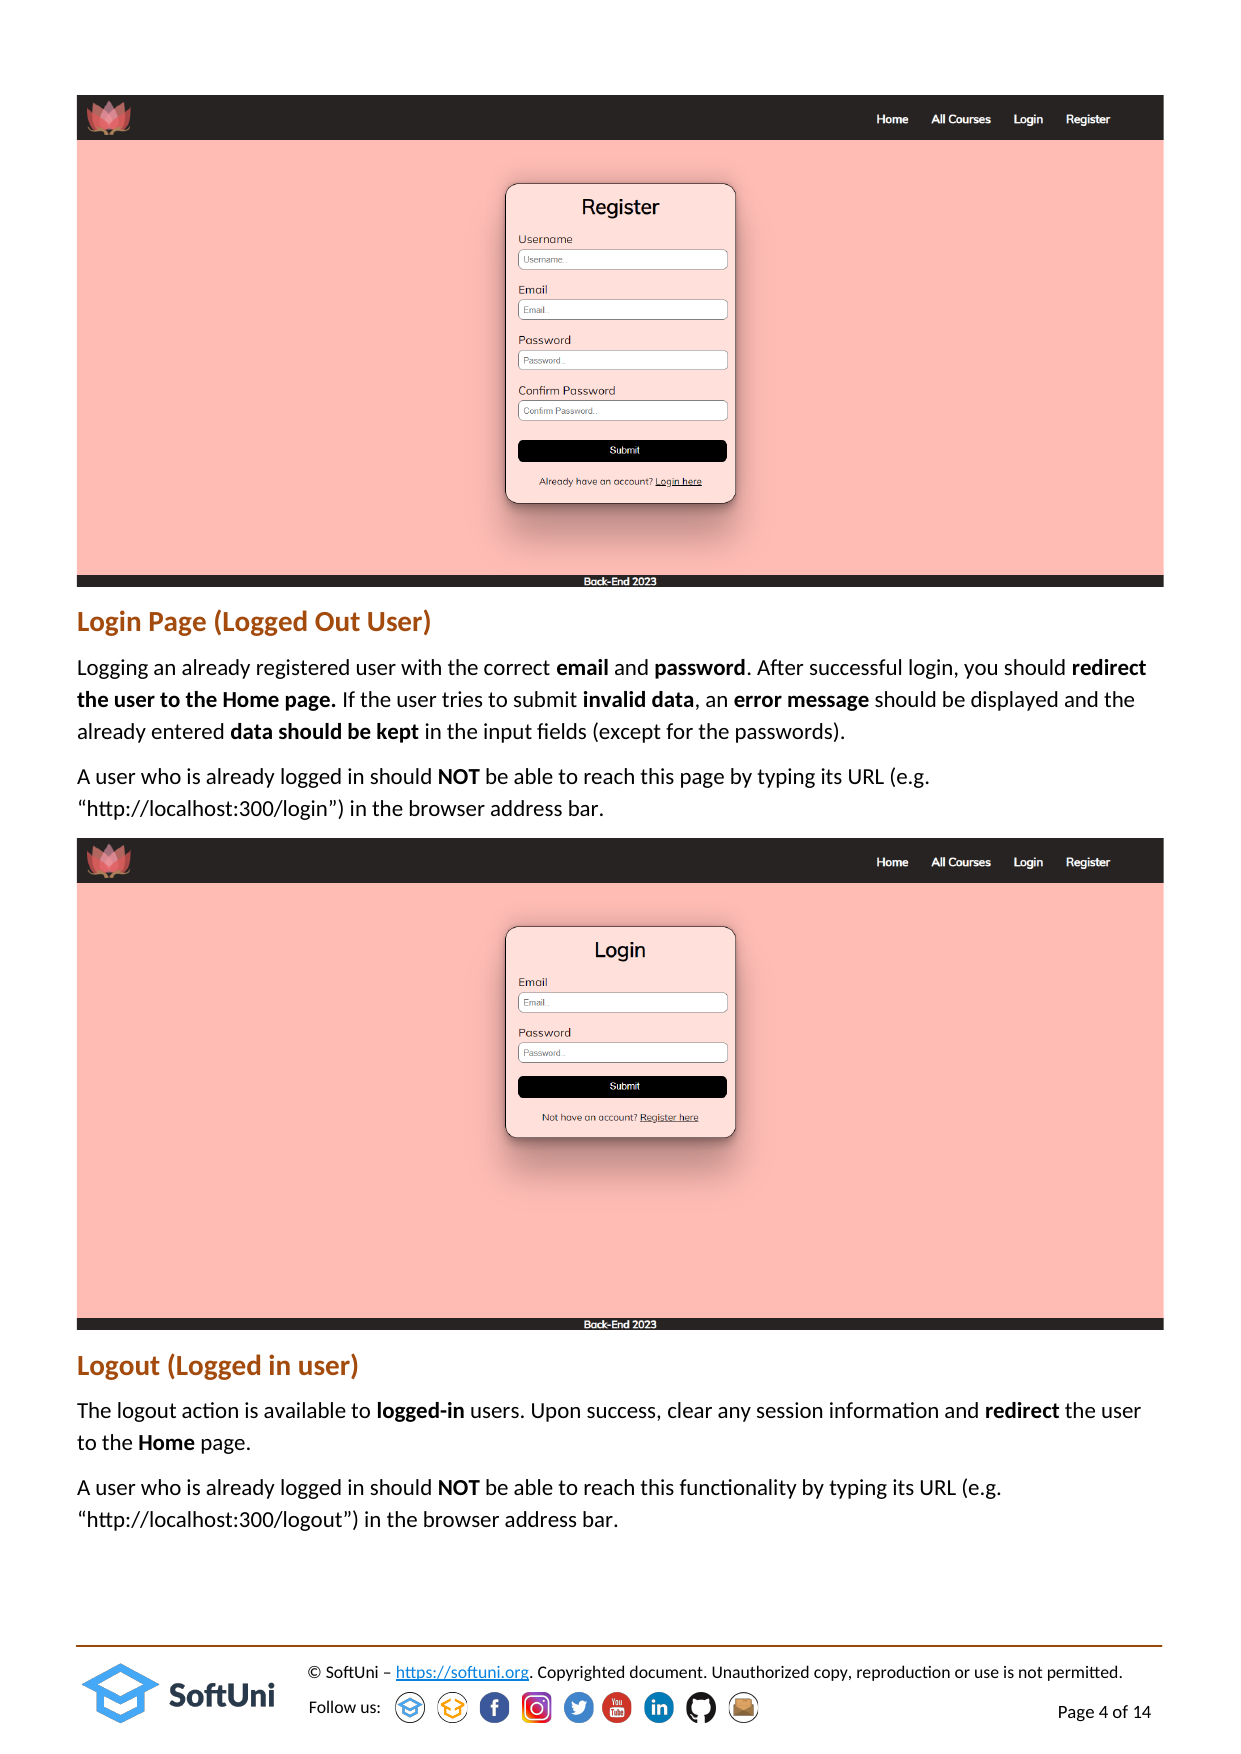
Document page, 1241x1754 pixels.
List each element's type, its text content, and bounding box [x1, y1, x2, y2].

picture [686, 1692, 716, 1723]
picture [728, 1692, 759, 1723]
picture [658, 1705, 667, 1714]
picture [644, 1692, 653, 1701]
picture [665, 1714, 674, 1723]
text Logging an already registered user with the correct email and password. After successful login, you should redirect the user to the Home page. If the user tries to submit invalid data, an error message should be displayed and the already entered data should be kept in the input fields (except for the passwords). [77, 653, 1163, 745]
text A user who is already logged in should NOT be able to reach this functionality by typing its URL (e.g. “http://localhost:300/logout”) in the browser address bar. [77, 1473, 1163, 1533]
picture [522, 1692, 552, 1723]
picture [76, 95, 1164, 587]
picture [602, 1692, 632, 1723]
picture [665, 1692, 674, 1701]
text A user who is already logged in should NOT be able to reach this page by typing its URL (e.g. “http://localhost:300/login”) in the browser address bar. [77, 762, 1163, 822]
picture [76, 838, 1164, 1330]
picture [75, 1658, 281, 1729]
subtitle Login Page (Logged Out User) [77, 603, 1163, 639]
picture [564, 1692, 594, 1723]
text The logout action is available to logged-in users. Upon success, clear any session information and redirect the user to the Home page. [77, 1396, 1163, 1456]
picture [437, 1692, 468, 1723]
picture [479, 1692, 510, 1723]
picture [644, 1714, 653, 1723]
picture [395, 1692, 425, 1723]
subtitle Logout (Logged in user) [77, 1347, 1163, 1382]
